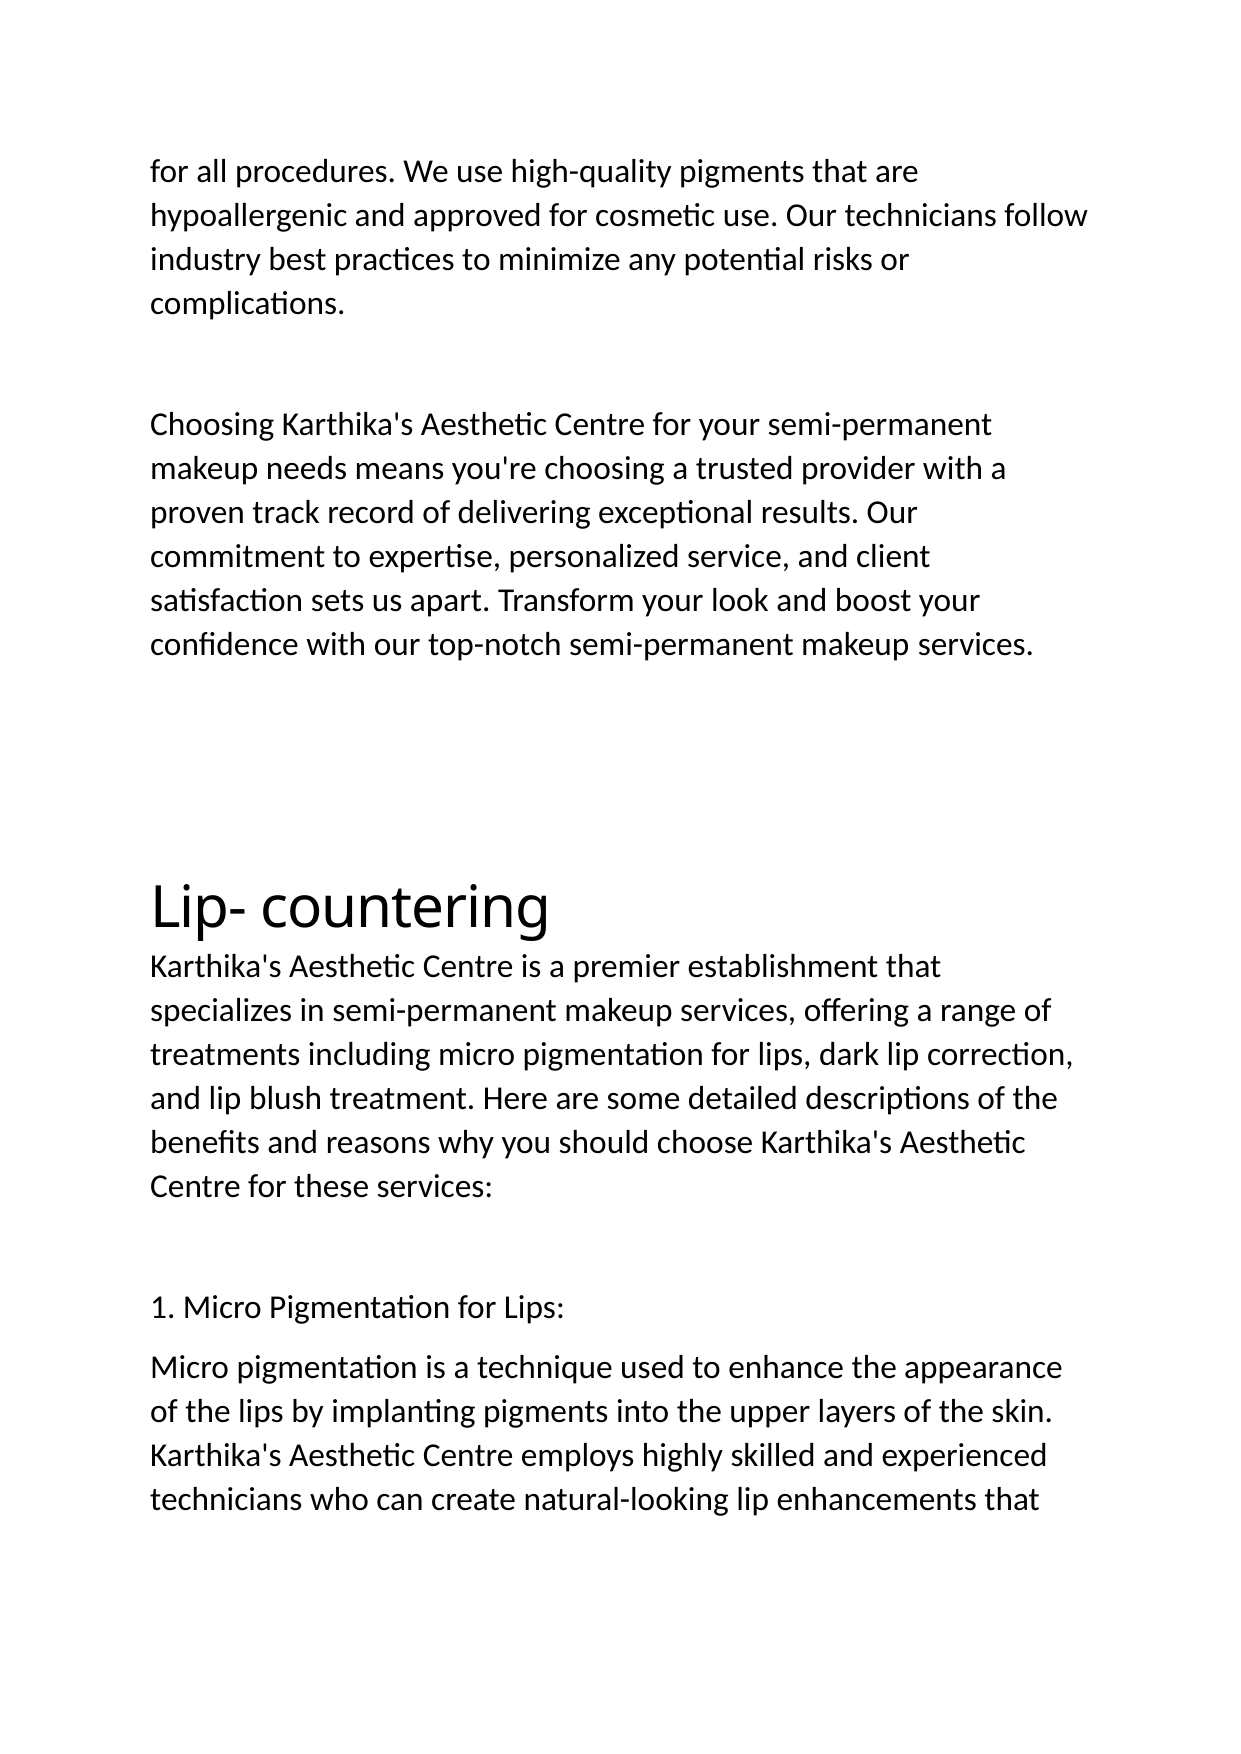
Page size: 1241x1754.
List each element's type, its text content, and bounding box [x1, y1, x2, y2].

title Lip- countering [150, 865, 1090, 945]
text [150, 150, 1090, 323]
text Choosing Karthika's Aesthetic Centre for your semi-permanent makeup needs means you're choosing a trusted provider with a proven track record of delivering exceptional results. Our commitment to expertise, personalized service, and client satisfaction sets us apart. Transform your look and boost your confidence with our top-notch semi-permanent makeup services. [150, 403, 1090, 664]
text 1. Micro Pigmentation for Lips: [150, 1286, 1090, 1327]
text Karthika's Aesthetic Centre is a premier establishment that specializes in semi-permanent makeup services, offering a range of treatments including micro pigmentation for lips, dark lip correction, and lip blush treatment. Here are some detailed descriptions of the benefits and reasons why you should choose Karthika's Aesthetic Centre for these services: [150, 945, 1090, 1205]
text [150, 1347, 1090, 1519]
